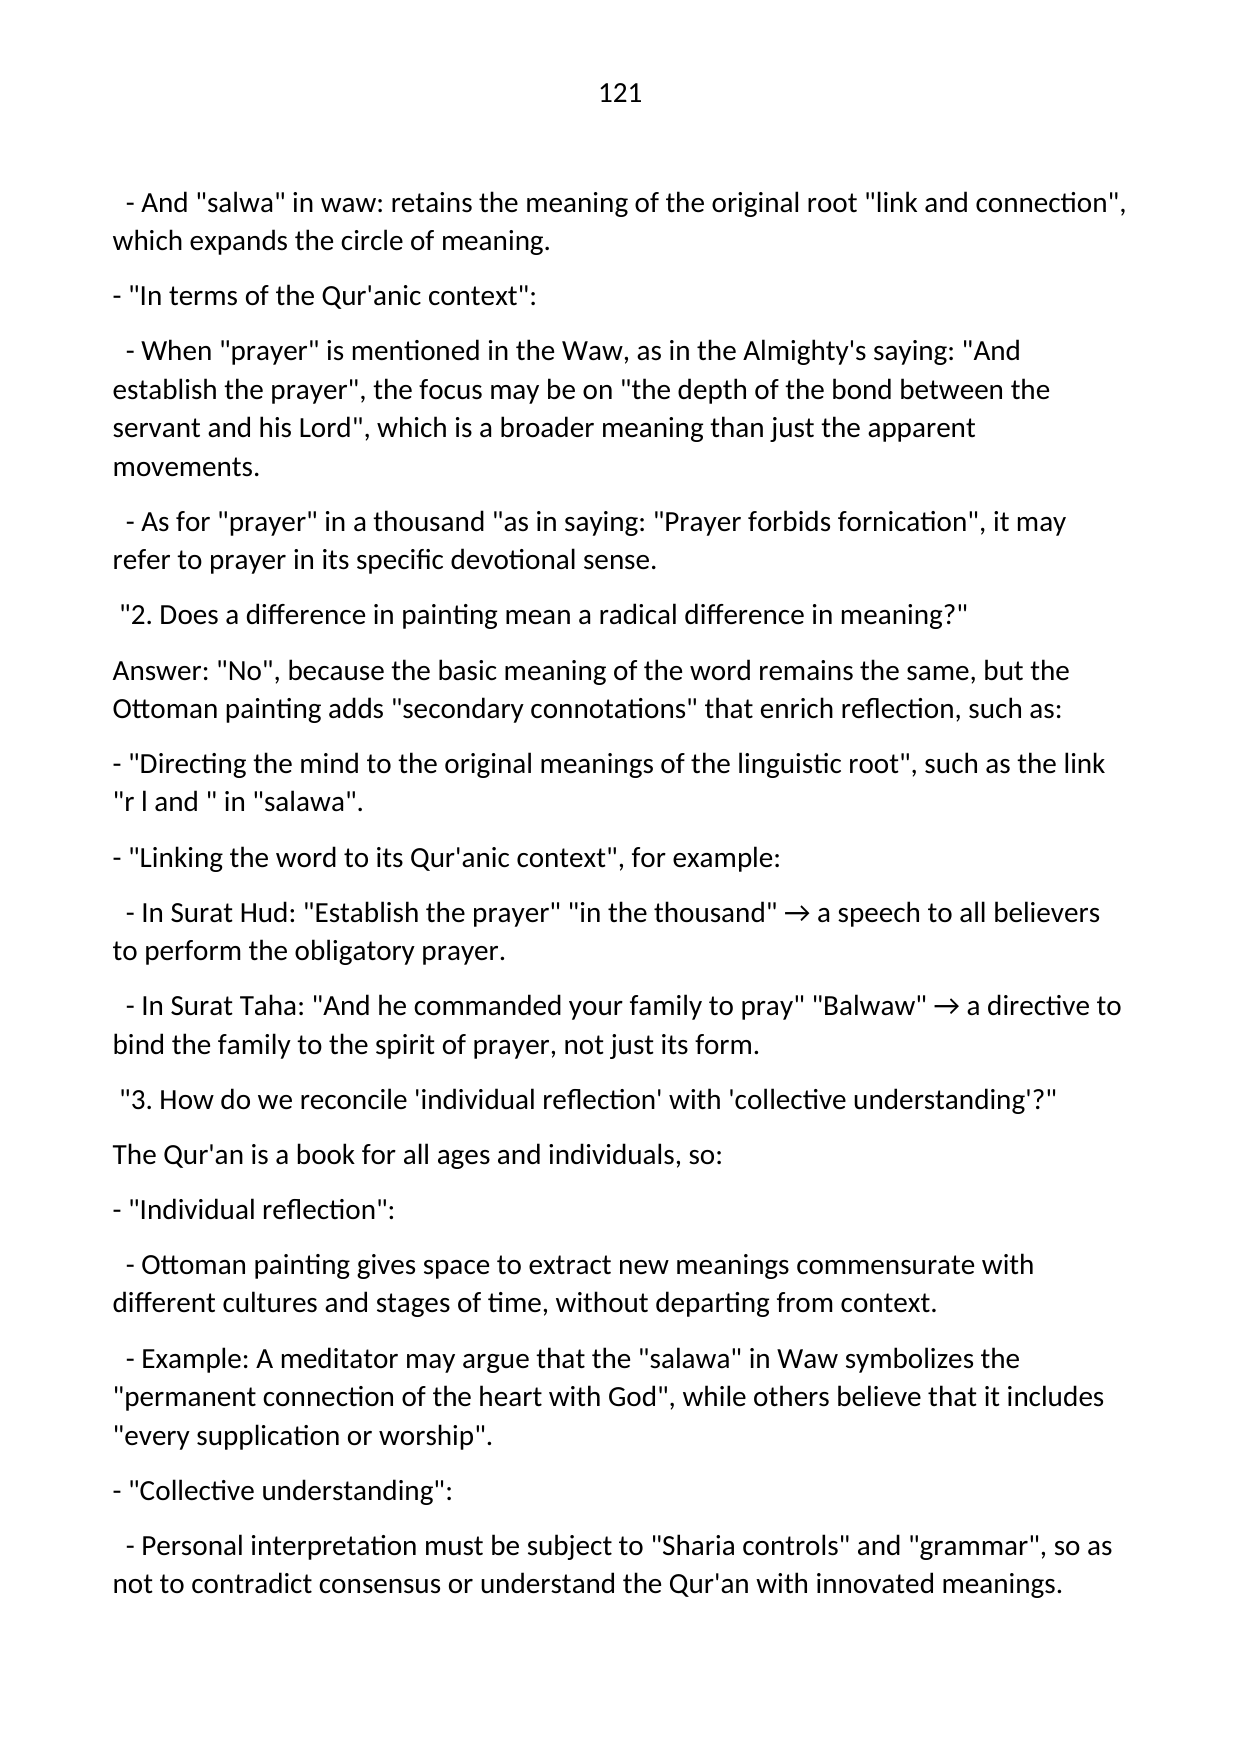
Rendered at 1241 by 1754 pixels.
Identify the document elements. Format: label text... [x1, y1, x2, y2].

text - Ottoman painting gives space to extract new meanings commensurate with different cultures and stages of time, without departing from context. [112, 1246, 1128, 1320]
text "3. How do we reconcile 'individual reflection' with 'collective understanding'?" [112, 1081, 1128, 1116]
text - "Collective understanding": [112, 1472, 1128, 1507]
text "2. Does a difference in painting mean a radical difference in meaning?" [112, 596, 1128, 632]
text - "Individual reflection": [112, 1191, 1128, 1227]
text - And "salwa" in waw: retains the meaning of the original root "link and connection", which expands the circle of meaning. [112, 184, 1128, 258]
text - "Directing the mind to the original meanings of the linguistic root", such as the link "r l and " in "salawa". [112, 745, 1128, 819]
text - As for "prayer" in a thousand "as in saying: "Prayer forbids fornication", it may refer to prayer in its specific devotional sense. [112, 503, 1128, 577]
text - In Surat Taha: "And he commanded your family to pray" "Balwaw" → a directive to bind the family to the spirit of prayer, not just its form. [112, 987, 1128, 1061]
text - Personal interpretation must be subject to "Sharia controls" and "grammar", so as not to contradict consensus or understand the Qur'an with innovated meanings. [112, 1527, 1128, 1601]
text - Example: A meditator may argue that the "salawa" in Waw symbolizes the "permanent connection of the heart with God", while others believe that it includes "every supplication or worship". [112, 1340, 1128, 1452]
text - "In terms of the Qur'anic context": [112, 277, 1128, 313]
text - In Surat Hud: "Establish the prayer" "in the thousand" → a speech to all believers to perform the obligatory prayer. [112, 894, 1128, 968]
text The Qur'an is a book for all ages and individuals, so: [112, 1136, 1128, 1172]
text - "Linking the word to its Qur'anic context", for example: [112, 839, 1128, 874]
text - When "prayer" is mentioned in the Waw, as in the Almighty's saying: "And establish the prayer", the focus may be on "the depth of the bond between the servant and his Lord", which is a broader meaning than just the apparent movements. [112, 332, 1128, 483]
text Answer: "No", because the basic meaning of the word remains the same, but the Ottoman painting adds "secondary connotations" that enrich reflection, such as: [112, 652, 1128, 726]
